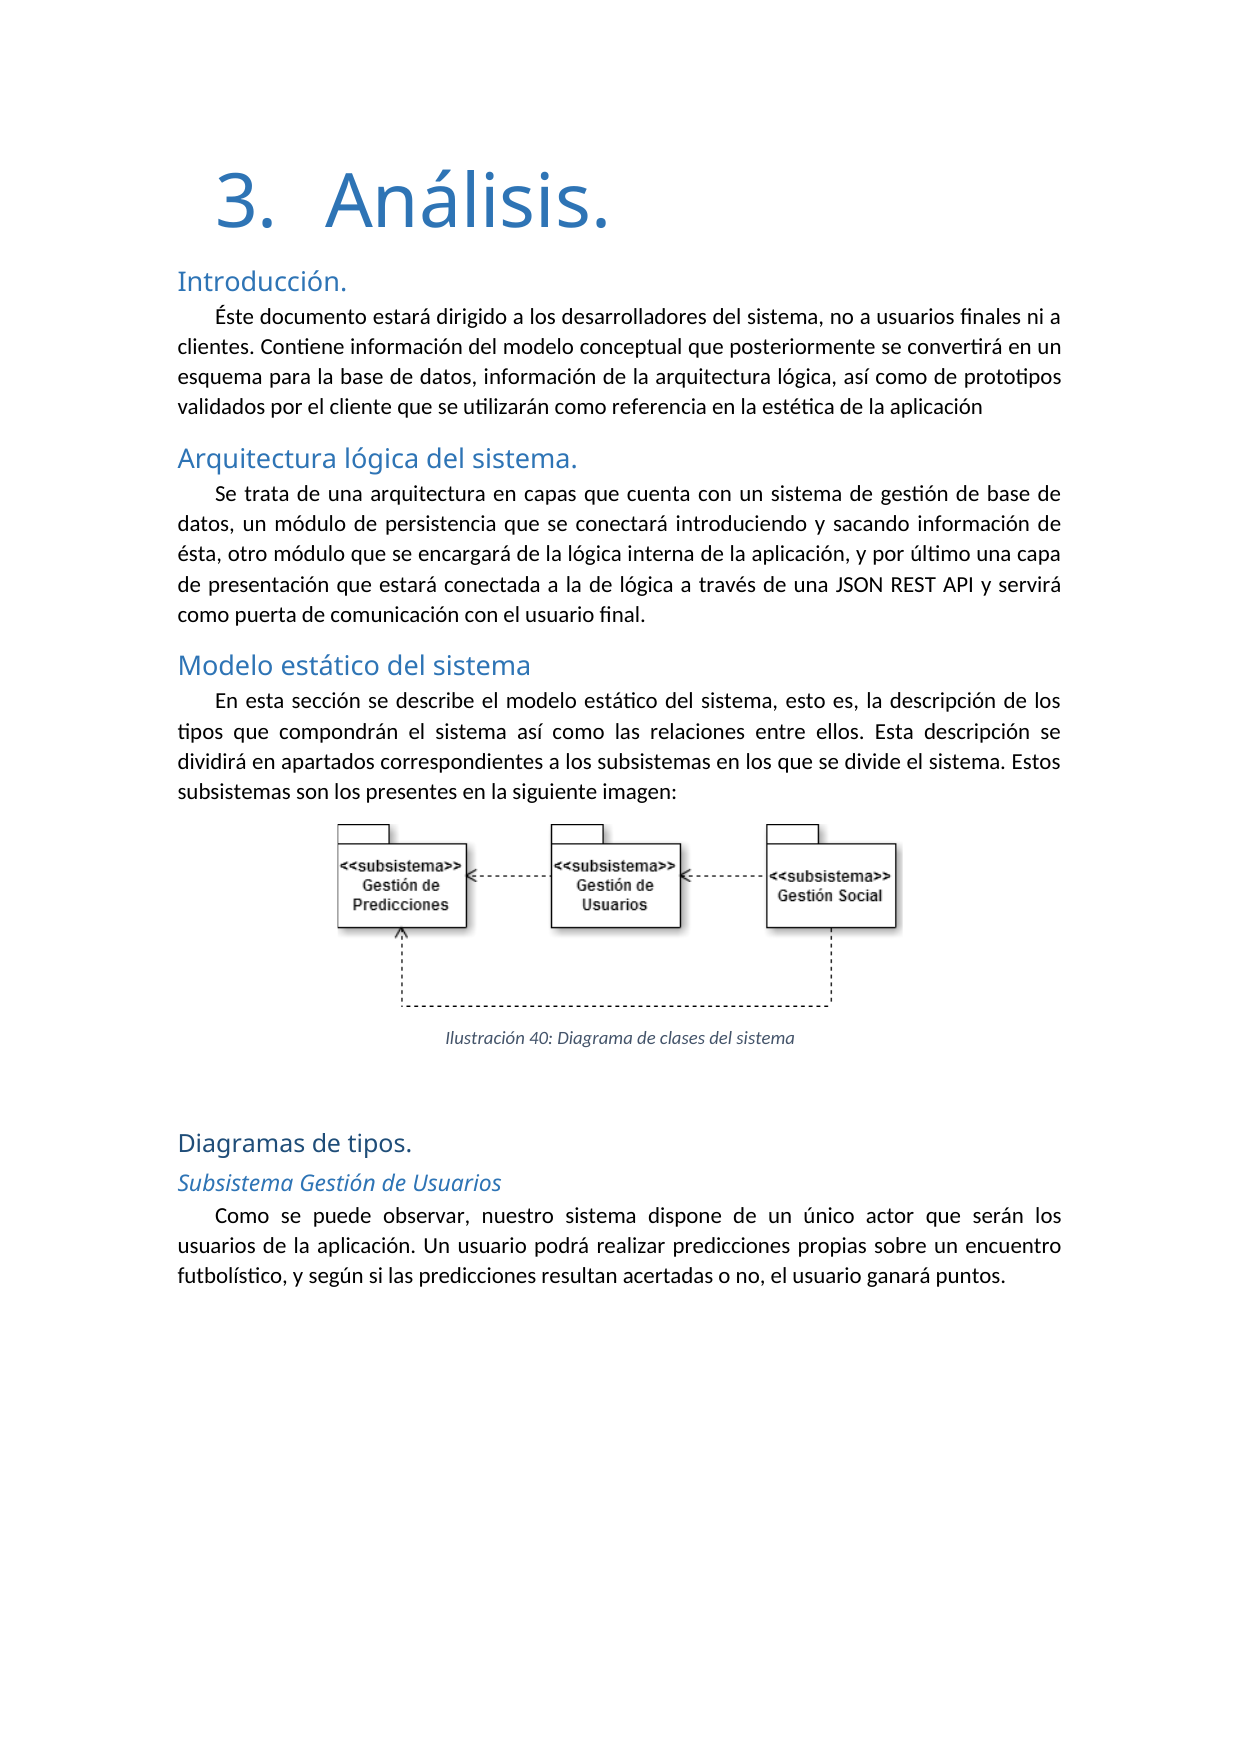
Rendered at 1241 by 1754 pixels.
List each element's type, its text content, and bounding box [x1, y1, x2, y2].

text Análisis. [215, 148, 1063, 250]
subtitle Diagramas de tipos. [177, 1126, 1063, 1160]
subtitle Subsistema Gestión de Usuarios [177, 1167, 1063, 1198]
subtitle Modelo estático del sistema [177, 647, 1063, 684]
text Como se puede observar, nuestro sistema dispone de un único actor que serán los usuarios de la aplicación. Un usuario podrá realizar predicciones propias sobre un encuentro futbolístico, y según si las predicciones resultan acertadas o no, el usuario ganará puntos. [177, 1201, 1063, 1289]
subtitle Introducción. [177, 262, 1063, 299]
text Se trata de una arquitectura en capas que cuenta con un sistema de gestión de base de datos, un módulo de persistencia que se conectará introduciendo y sacando información de ésta, otro módulo que se encargará de la lógica interna de la aplicación, y por último una capa de presentación que estará conectada a la de lógica a través de una JSON REST API y servirá como puerta de comunicación con el usuario final. [177, 479, 1063, 628]
text En esta sección se describe el modelo estático del sistema, esto es, la descripción de los tipos que compondrán el sistema así como las relaciones entre ellos. Esta descripción se dividirá en apartados correspondientes a los subsistemas en los que se divide el sistema. Estos subsistemas son los presentes en la siguiente imagen: [177, 687, 1063, 805]
picture [337, 824, 903, 1007]
subtitle Arquitectura lógica del sistema. [177, 439, 1063, 476]
text Éste documento estará dirigido a los desarrolladores del sistema, no a usuarios finales ni a clientes. Contiene información del modelo conceptual que posteriormente se convertirá en un esquema para la base de datos, información de la arquitectura lógica, así como de prototipos validados por el cliente que se utilizarán como referencia en la estética de la aplicación [177, 302, 1063, 421]
